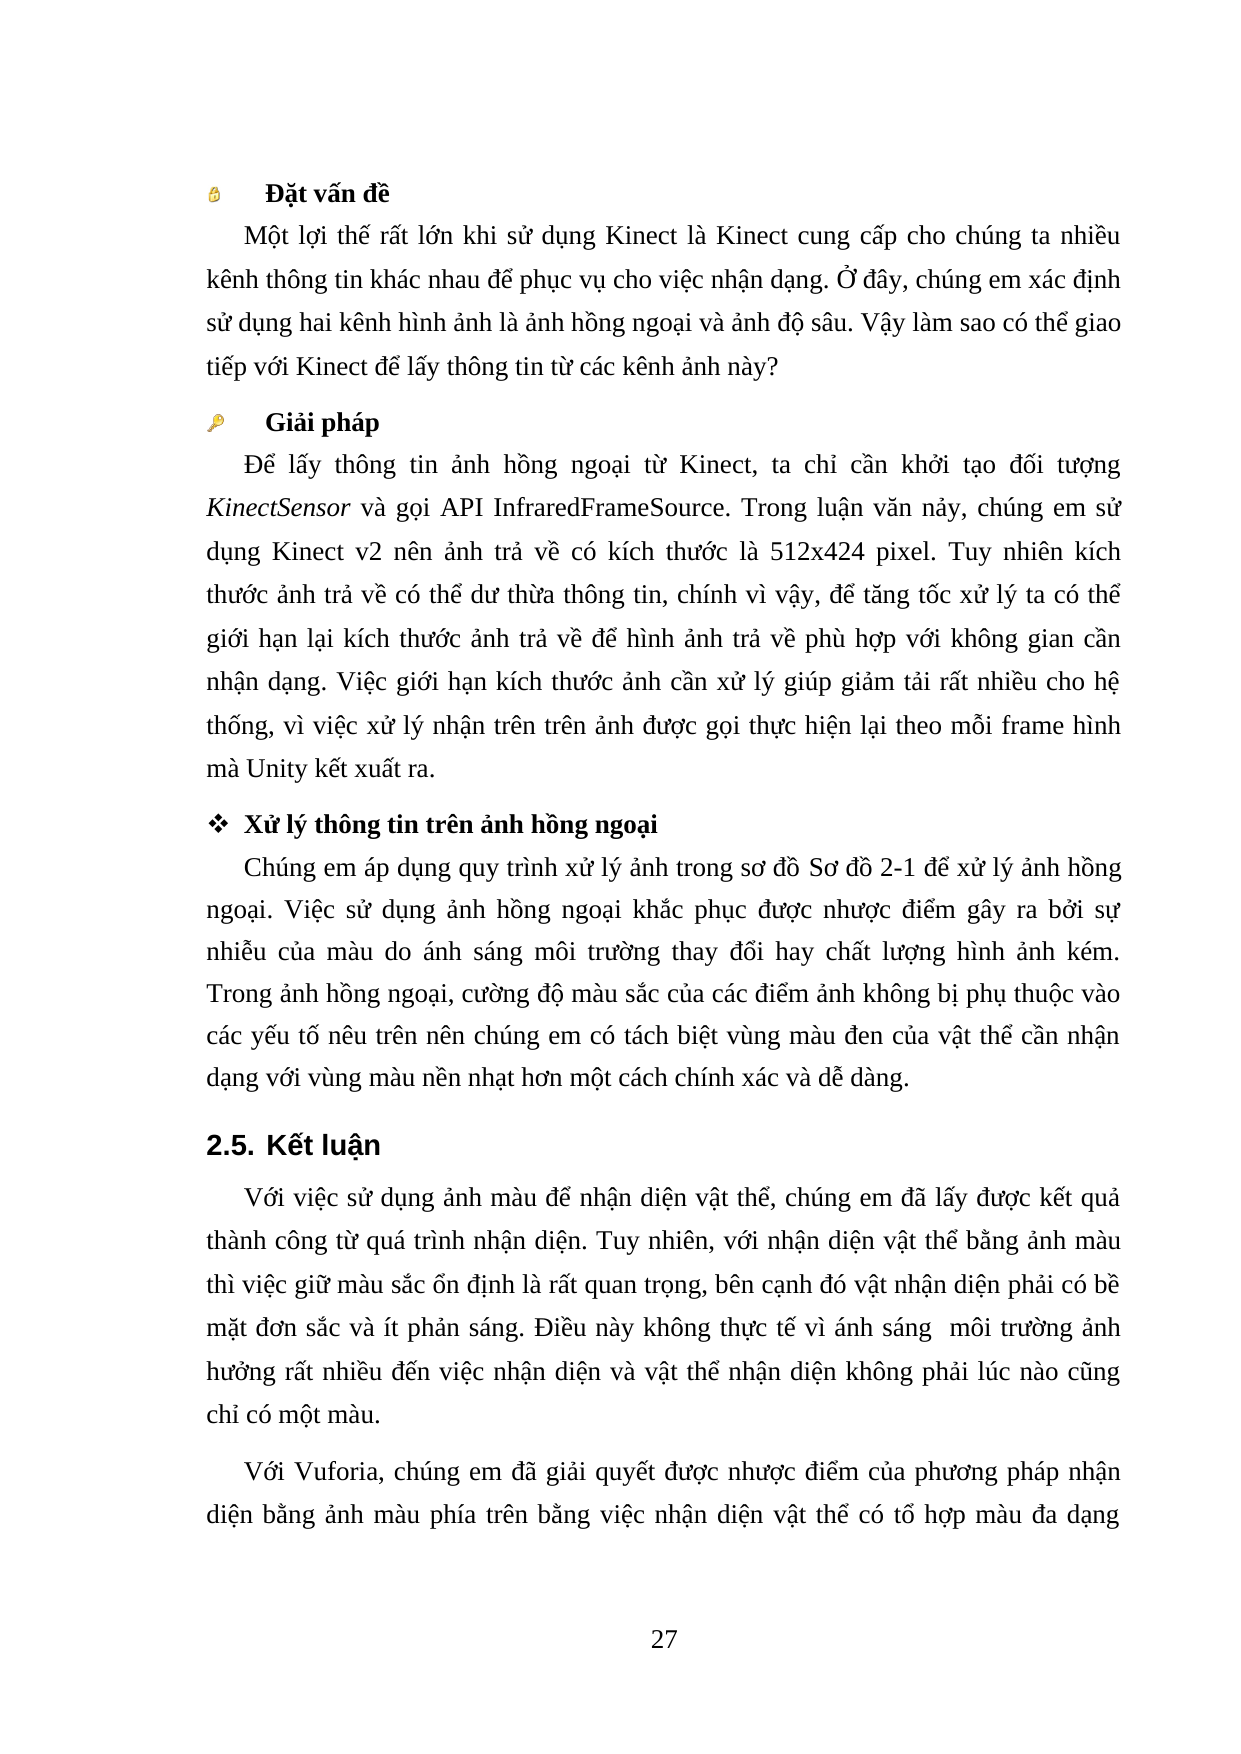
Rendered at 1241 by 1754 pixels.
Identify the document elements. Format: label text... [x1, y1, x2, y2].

text Giải pháp [206, 406, 1122, 437]
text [206, 1454, 1122, 1529]
text Xử lý thông tin trên ảnh hồng ngoại [206, 809, 1122, 840]
picture [207, 414, 224, 432]
text Để lấy thông tin ảnh hồng ngoại từ Kinect, ta chỉ cần khởi tạo đối tượng KinectSensor và gọi API InfraredFrameSource. Trong luận văn nảy, chúng em sử dụng Kinect v2 nên ảnh trả về có kích thước là 512x424 pixel. Tuy nhiên kích thước ảnh trả về có thể dư thừa thông tin, chính vì vậy, để tăng tốc xử lý ta có thể giới hạn lại kích thước ảnh trả về để hình ảnh trả về phù hợp với không gian cần nhận dạng. Việc giới hạn kích thước ảnh cần xử lý giúp giảm tải rất nhiều cho hệ thống, vì việc xử lý nhận trên trên ảnh được gọi thực hiện lại theo mỗi frame hình mà Unity kết xuất ra. [206, 448, 1122, 784]
list Chúng em áp dụng quy trình xử lý ảnh trong sơ đồ Sơ đồ 2-1 để xử lý ảnh hồng ngoại. Việc sử dụng ảnh hồng ngoại khắc phục được nhược điểm gây ra bởi sự nhiễu của màu do ánh sáng môi trường thay đổi hay chất lượng hình ảnh kém. Trong ảnh hồng ngoại, cường độ màu sắc của các điểm ảnh không bị phụ thuộc vào các yếu tố nêu trên nên chúng em có tách biệt vùng màu đen của vật thể cần nhận dạng với vùng màu nền nhạt hơn một cách chính xác và dễ dàng. [206, 851, 1122, 1092]
text Với việc sử dụng ảnh màu để nhận diện vật thể, chúng em đã lấy được kết quả thành công từ quá trình nhận diện. Tuy nhiên, với nhận diện vật thể bằng ảnh màu thì việc giữ màu sắc ổn định là rất quan trọng, bên cạnh đó vật nhận diện phải có bề mặt đơn sắc và ít phản sáng. Điều này không thực tế vì ánh sáng môi trường ảnh hưởng rất nhiều đến việc nhận diện và vật thể nhận diện không phải lúc nào cũng chỉ có một màu. [206, 1181, 1122, 1430]
picture [207, 185, 221, 203]
text Một lợi thế rất lớn khi sử dụng Kinect là Kinect cung cấp cho chúng ta nhiều kênh thông tin khác nhau để phục vụ cho việc nhận dạng. Ở đây, chúng em xác định sử dụng hai kênh hình ảnh là ảnh hồng ngoại và ảnh độ sâu. Vậy làm sao có thể giao tiếp với Kinect để lấy thông tin từ các kênh ảnh này? [206, 219, 1122, 381]
text Đặt vấn đề [206, 177, 1122, 208]
subtitle Kết luận [206, 1128, 1122, 1161]
